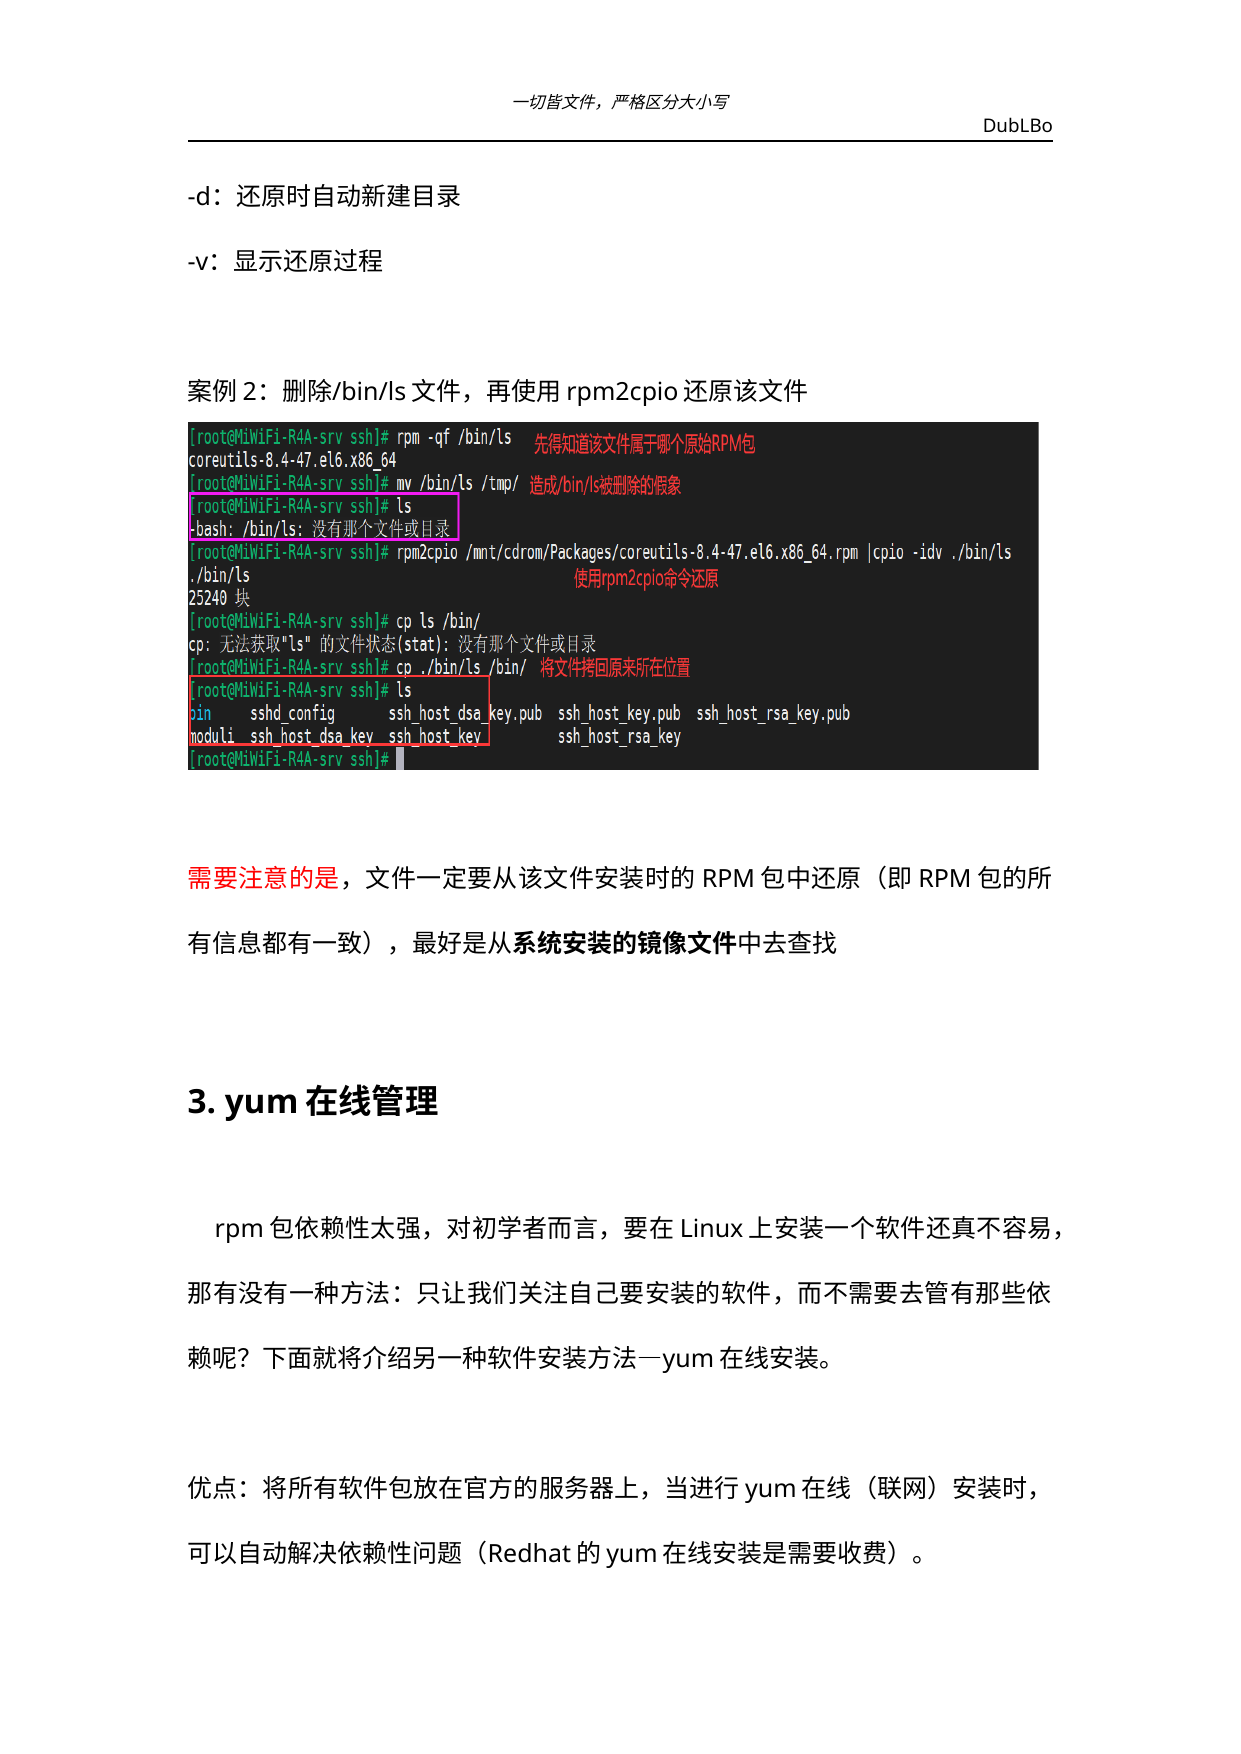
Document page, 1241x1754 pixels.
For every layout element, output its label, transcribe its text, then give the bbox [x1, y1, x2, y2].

text rpm包依赖性太强，对初学者而言，要在Linux上安装一个软件还真不容易，那有没有一种方法：只让我们关注自己要安装的软件，而不需要去管有那些依赖呢？下面就将介绍另一种软件安装方法—yum在线安装。 [187, 1194, 1053, 1389]
text 需要注意的是，文件一定要从该文件安装时的RPM包中还原（即RPM包的所有信息都有一致），最好是从系统安装的镜像文件中去查找 [187, 844, 1053, 974]
text -d：还原时自动新建目录 [187, 162, 1053, 227]
text 案例2：删除/bin/ls文件，再使用rpm2cpio还原该文件 [187, 357, 1053, 422]
subtitle 3. yum在线管理 [187, 1067, 1053, 1132]
text 优点：将所有软件包放在官方的服务器上，当进行yum在线（联网）安装时，可以自动解决依赖性问题（Redhat的yum在线安装是需要收费）。 [187, 1454, 1053, 1584]
picture [187, 422, 1039, 770]
text -v：显示还原过程 [187, 227, 1053, 292]
